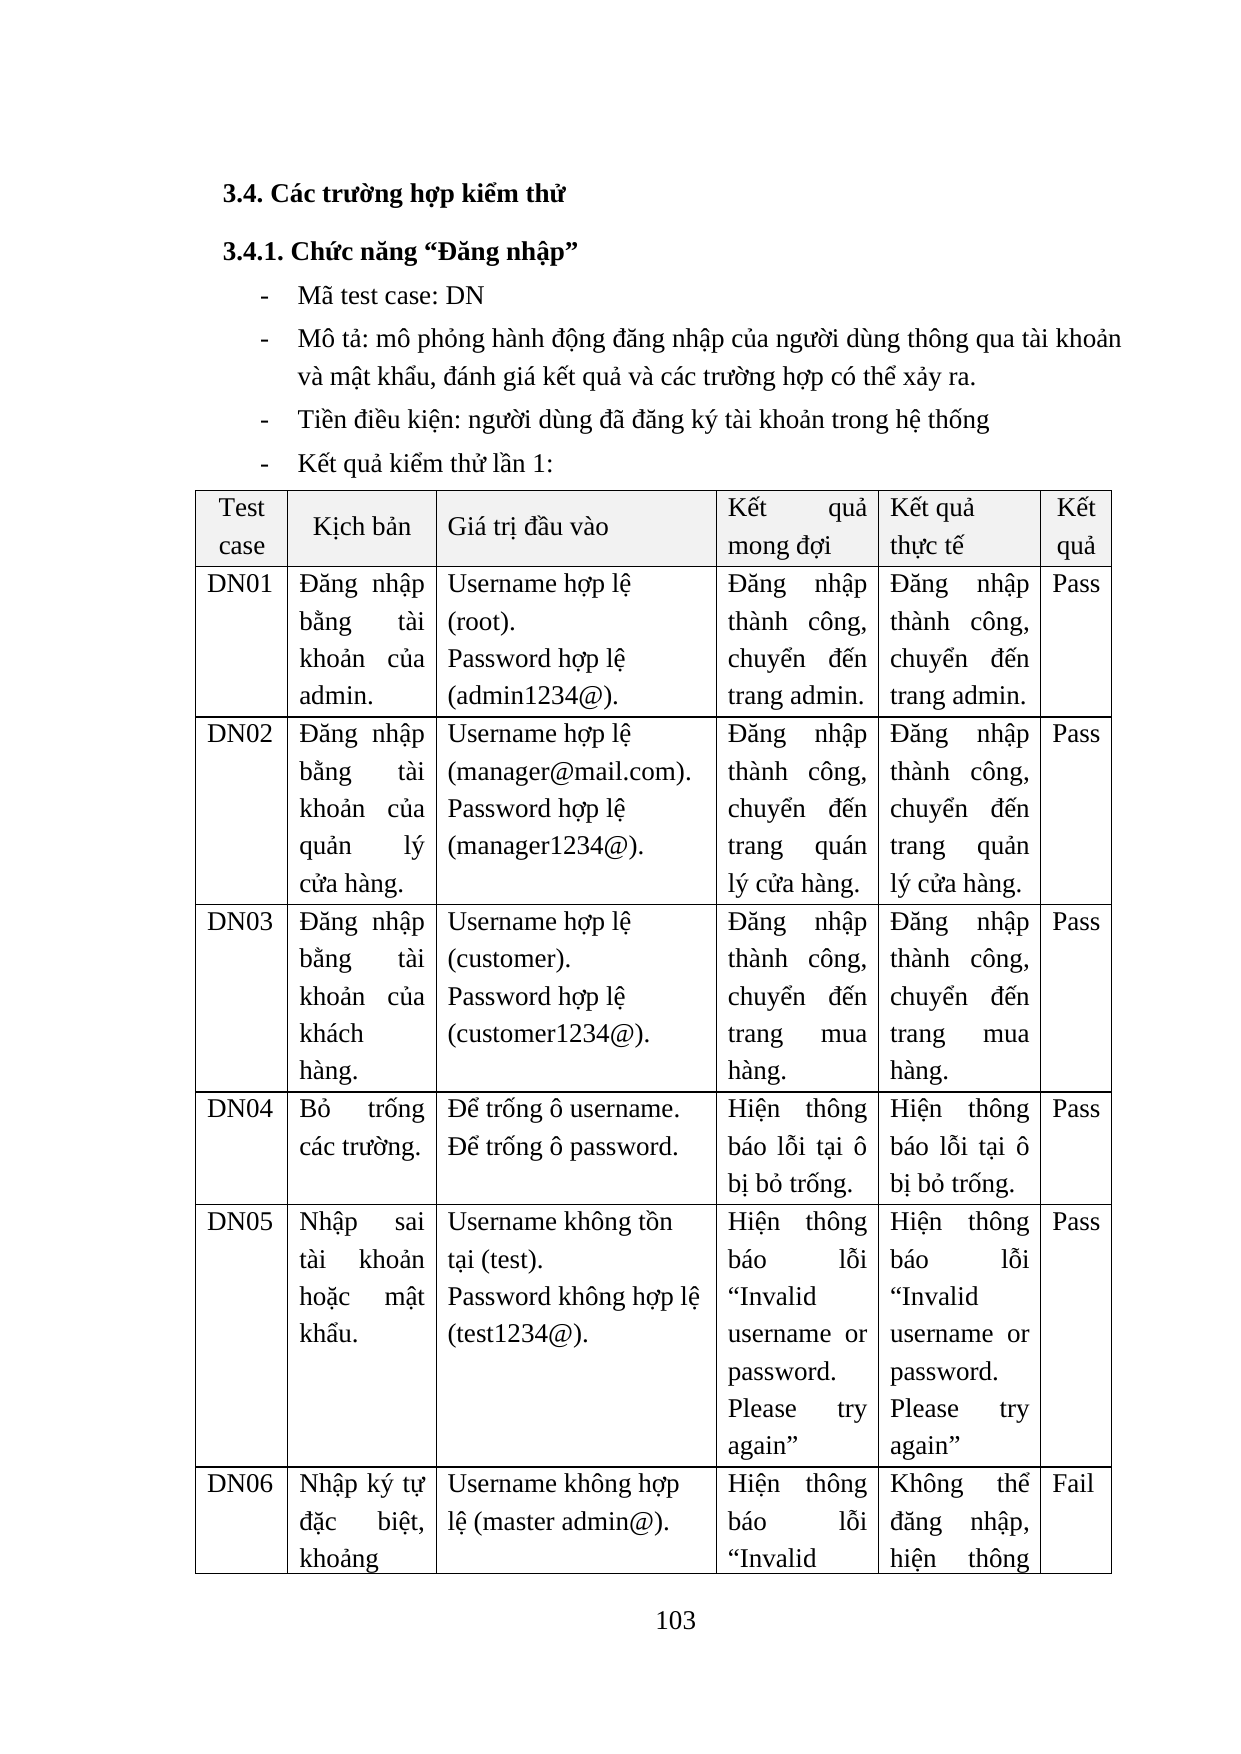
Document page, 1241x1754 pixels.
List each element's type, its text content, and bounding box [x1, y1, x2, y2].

subtitle Chức năng “Đăng nhập” [223, 235, 1122, 266]
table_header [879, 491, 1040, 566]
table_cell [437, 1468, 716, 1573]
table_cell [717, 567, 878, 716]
list Mô tả: mô phỏng hành động đăng nhập của người dùng thông qua tài khoản và mật khẩu, đánh giá kết quả và các trường hợp có thể xảy ra. [260, 322, 1122, 391]
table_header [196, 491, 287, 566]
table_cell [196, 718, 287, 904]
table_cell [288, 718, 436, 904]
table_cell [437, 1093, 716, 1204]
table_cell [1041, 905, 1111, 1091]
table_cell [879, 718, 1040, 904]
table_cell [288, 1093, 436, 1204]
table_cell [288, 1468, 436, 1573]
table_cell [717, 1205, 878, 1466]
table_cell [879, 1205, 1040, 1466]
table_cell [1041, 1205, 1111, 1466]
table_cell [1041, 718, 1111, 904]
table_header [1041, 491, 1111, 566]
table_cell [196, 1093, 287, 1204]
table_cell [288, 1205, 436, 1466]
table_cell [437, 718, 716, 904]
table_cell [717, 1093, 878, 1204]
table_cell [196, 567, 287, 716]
subtitle Các trường hợp kiểm thử [223, 177, 1122, 208]
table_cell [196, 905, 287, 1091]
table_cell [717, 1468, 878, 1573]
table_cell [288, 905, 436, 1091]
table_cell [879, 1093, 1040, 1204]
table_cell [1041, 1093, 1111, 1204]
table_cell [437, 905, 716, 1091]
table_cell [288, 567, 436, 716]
list Mã test case: DN [260, 279, 1122, 310]
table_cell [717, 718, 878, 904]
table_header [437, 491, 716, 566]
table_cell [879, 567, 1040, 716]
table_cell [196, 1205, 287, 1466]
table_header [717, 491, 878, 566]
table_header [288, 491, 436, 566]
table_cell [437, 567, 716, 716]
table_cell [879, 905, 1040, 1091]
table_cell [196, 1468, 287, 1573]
list Tiền điều kiện: người dùng đã đăng ký tài khoản trong hệ thống [260, 403, 1122, 434]
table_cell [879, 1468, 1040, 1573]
list Kết quả kiểm thử lần 1: [260, 447, 1122, 478]
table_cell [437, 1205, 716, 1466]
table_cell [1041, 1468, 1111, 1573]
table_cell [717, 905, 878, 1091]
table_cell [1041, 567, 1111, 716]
